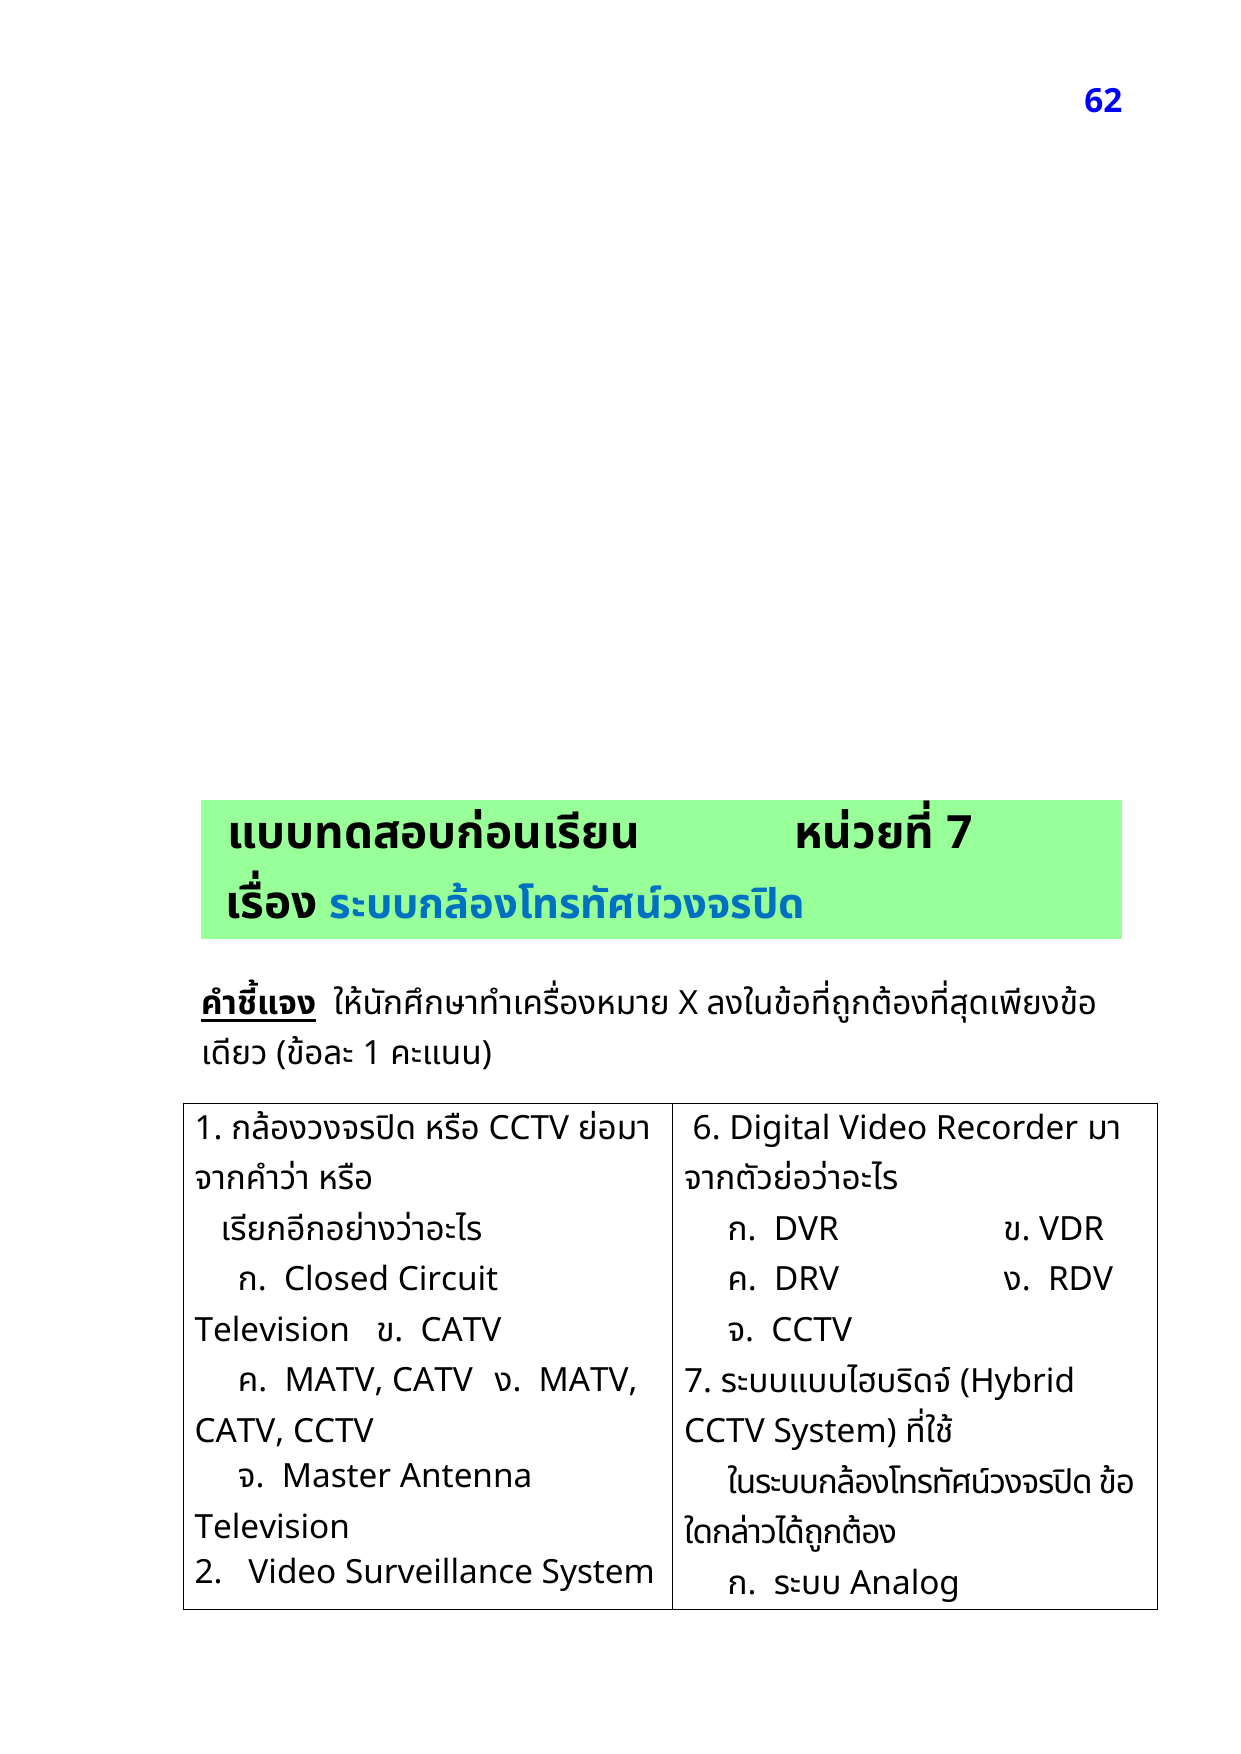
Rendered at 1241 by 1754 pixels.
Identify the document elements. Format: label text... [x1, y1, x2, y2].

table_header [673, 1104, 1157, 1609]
text แบบทดสอบก่อนเรียน หน่วยที่ 7 [201, 800, 1122, 869]
text คำชี้แจง ให้นักศึกษาทำเครื่องหมาย X ลงในข้อที่ถูกต้องที่สุดเพียงข้อเดียว (ข้อละ 1 คะแนน) [201, 978, 1122, 1080]
text เรื่อง ระบบกล้องโทรทัศน์วงจรปิด [201, 869, 1122, 939]
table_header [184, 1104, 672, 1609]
